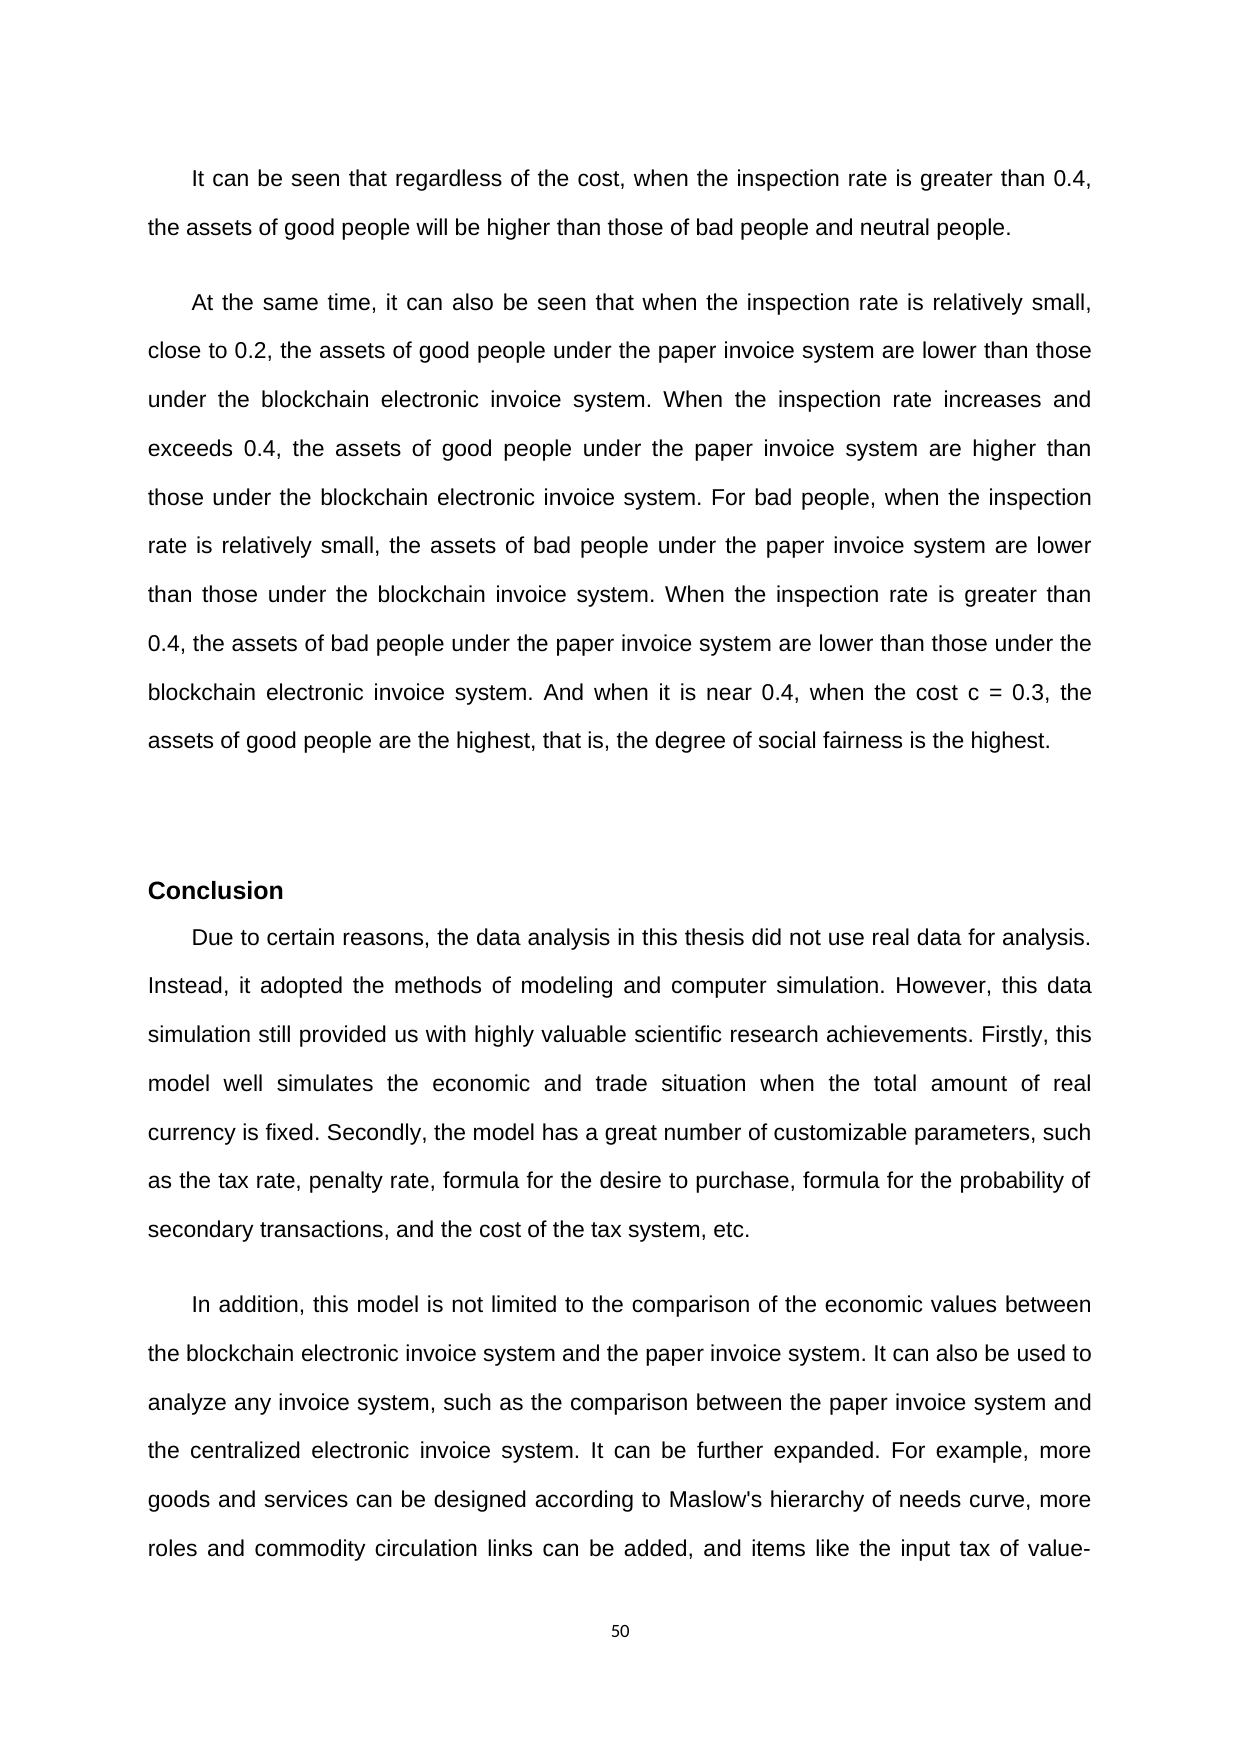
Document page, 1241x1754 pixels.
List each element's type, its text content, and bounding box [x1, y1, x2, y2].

text Conclusion [148, 874, 1033, 906]
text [148, 1288, 1092, 1564]
text It can be seen that regardless of the cost, when the inspection rate is greater than 0.4, the assets of good people will be higher than those of bad people and neutral people. [148, 162, 1092, 243]
text Due to certain reasons, the data analysis in this thesis did not use real data for analysis. Instead, it adopted the methods of modeling and computer simulation. However, this data simulation still provided us with highly valuable scientific research achievements. Firstly, this model well simulates the economic and trade situation when the total amount of real currency is fixed. Secondly, the model has a great number of customizable parameters, such as the tax rate, penalty rate, formula for the desire to purchase, formula for the probability of secondary transactions, and the cost of the tax system, etc. [148, 921, 1092, 1246]
text At the same time, it can also be seen that when the inspection rate is relatively small, close to 0.2, the assets of good people under the paper invoice system are lower than those under the blockchain electronic invoice system. When the inspection rate increases and exceeds 0.4, the assets of good people under the paper invoice system are higher than those under the blockchain electronic invoice system. For bad people, when the inspection rate is relatively small, the assets of bad people under the paper invoice system are lower than those under the blockchain invoice system. When the inspection rate is greater than 0.4, the assets of bad people under the paper invoice system are lower than those under the blockchain electronic invoice system. And when it is near 0.4, when the cost c = 0.3, the assets of good people are the highest, that is, the degree of social fairness is the highest. [148, 286, 1092, 757]
